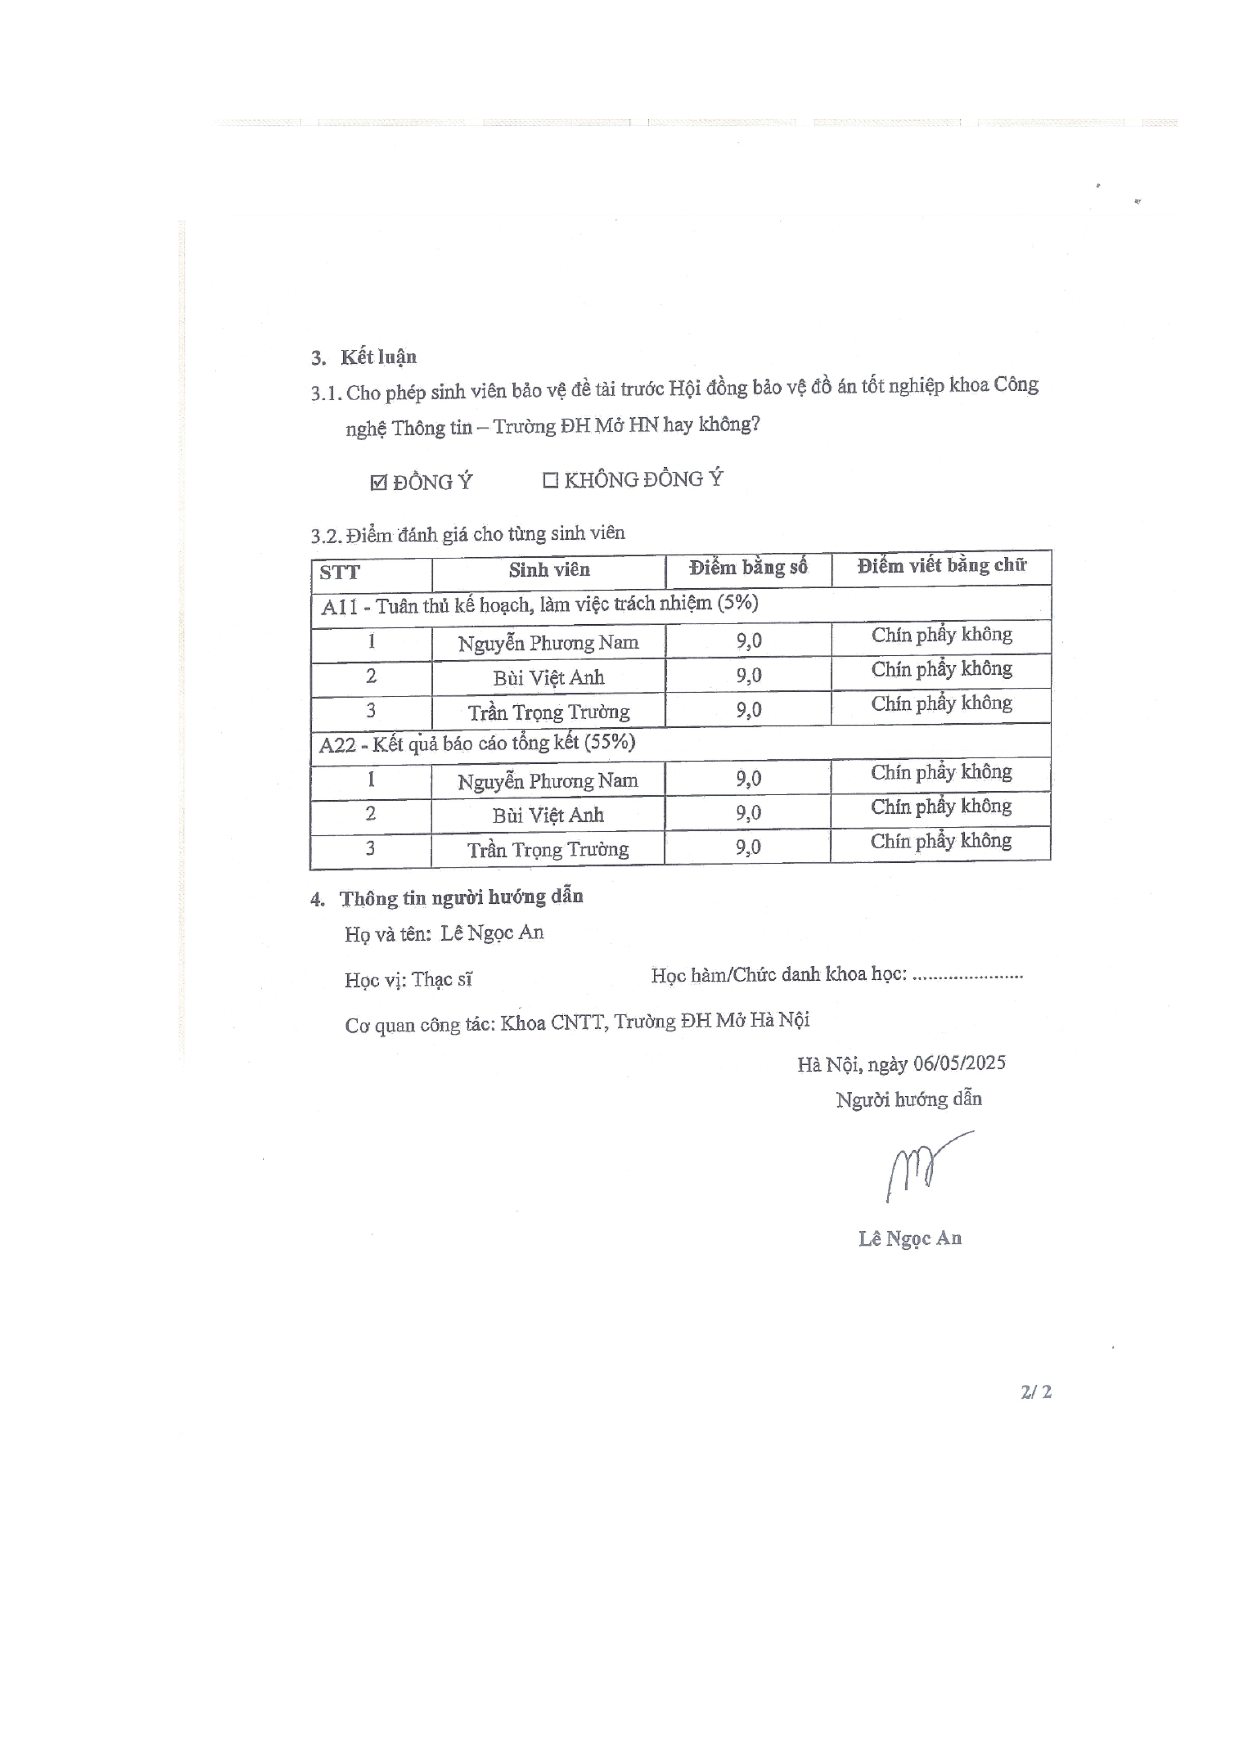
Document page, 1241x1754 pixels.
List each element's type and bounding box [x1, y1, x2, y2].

picture [180, 120, 1178, 1532]
